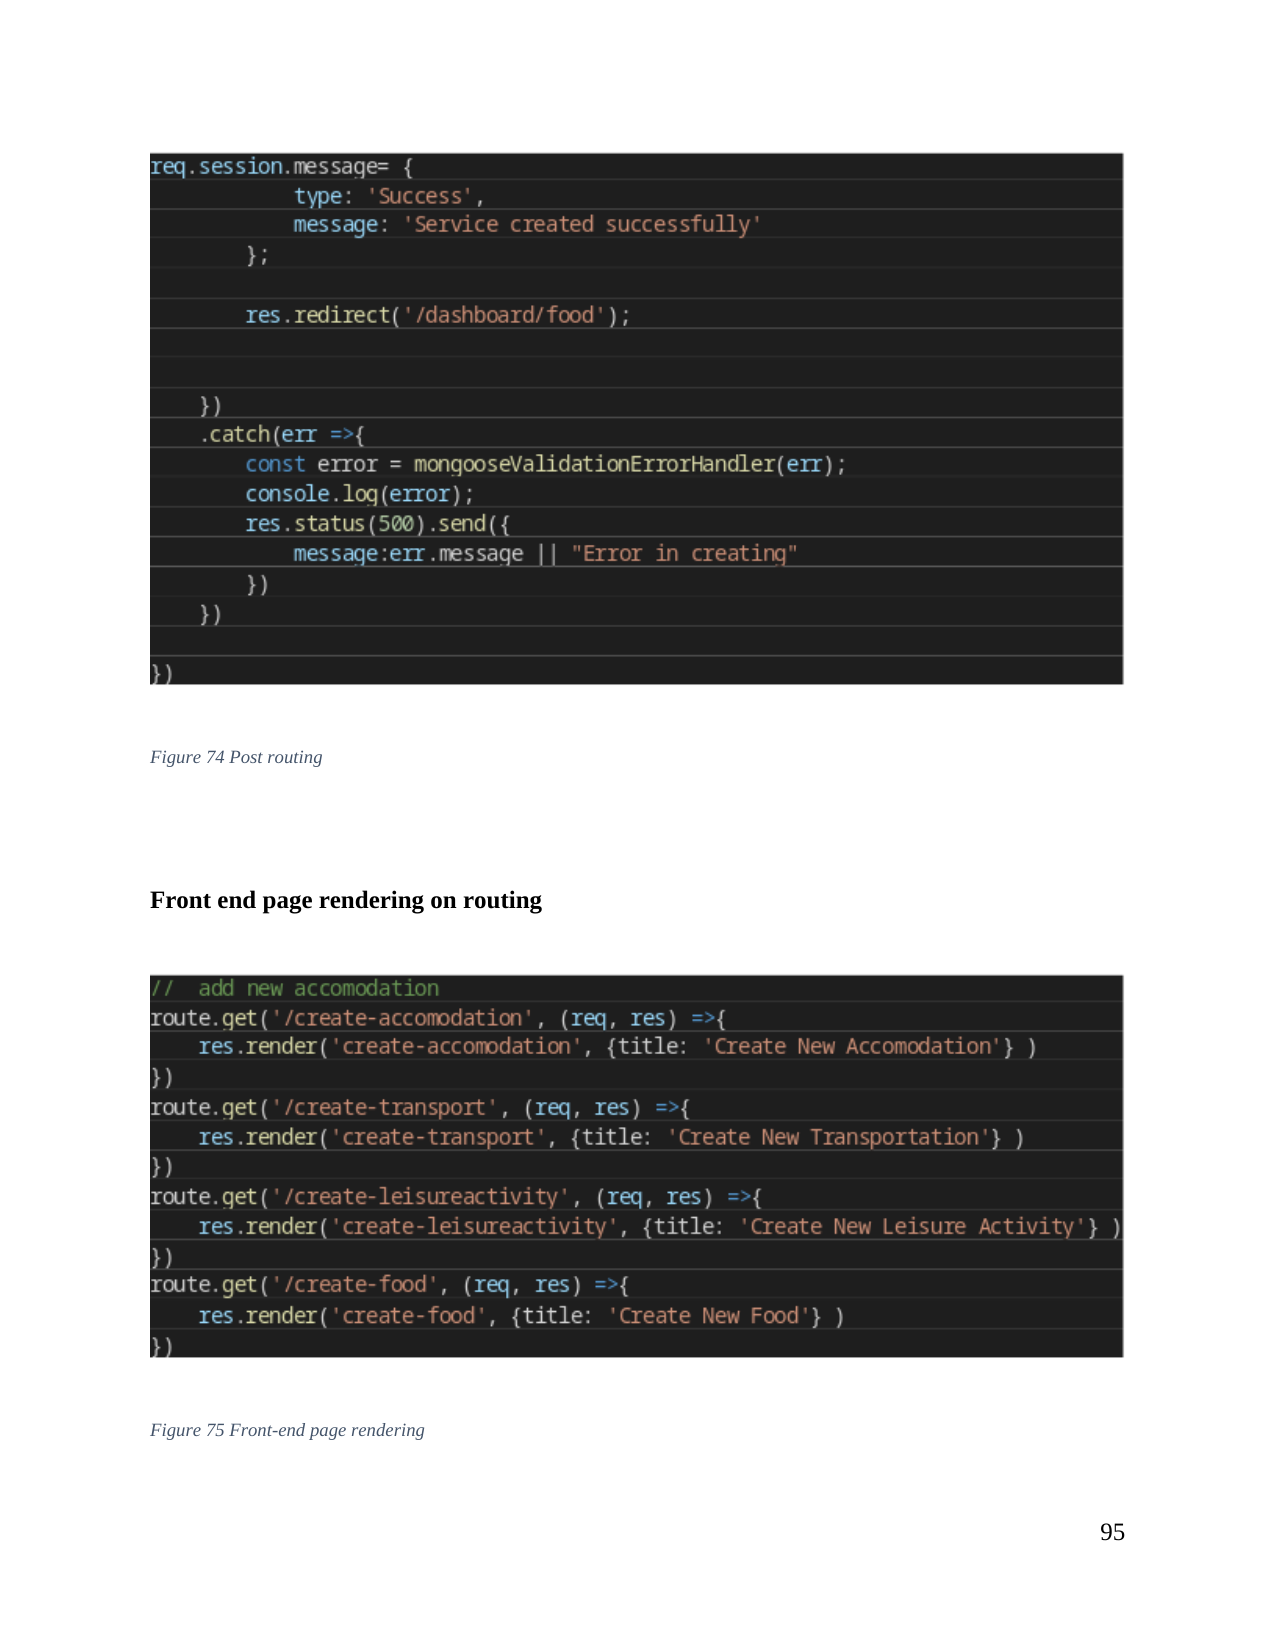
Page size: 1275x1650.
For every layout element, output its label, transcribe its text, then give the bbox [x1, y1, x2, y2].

text Front end page rendering on routing [150, 885, 1125, 914]
